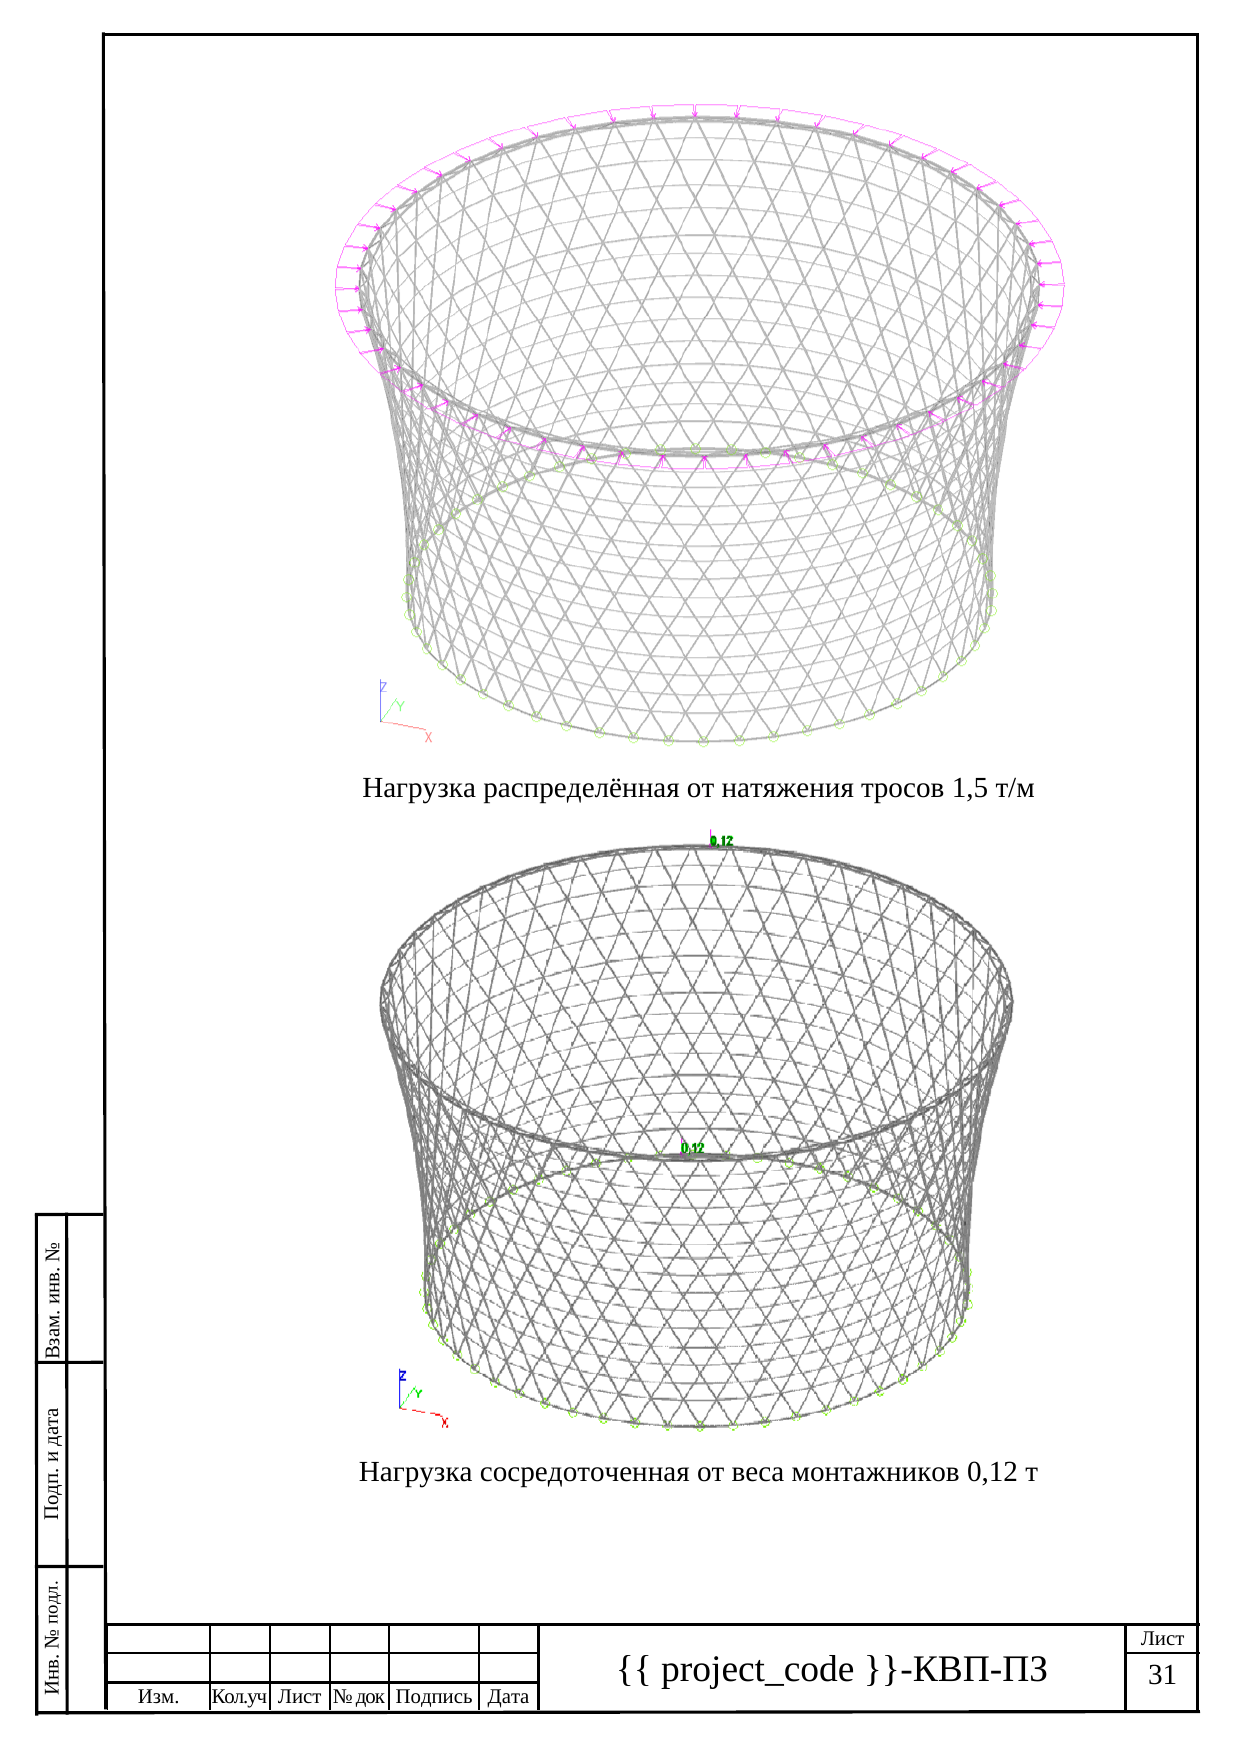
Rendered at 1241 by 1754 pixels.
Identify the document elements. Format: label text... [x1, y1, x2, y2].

picture [326, 98, 1071, 754]
picture [370, 821, 1027, 1438]
text Нагрузка распределённая от натяжения тросов 1,5 т/м [148, 771, 1166, 804]
text Нагрузка сосредоточенная от веса монтажников 0,12 т [148, 1454, 1166, 1488]
